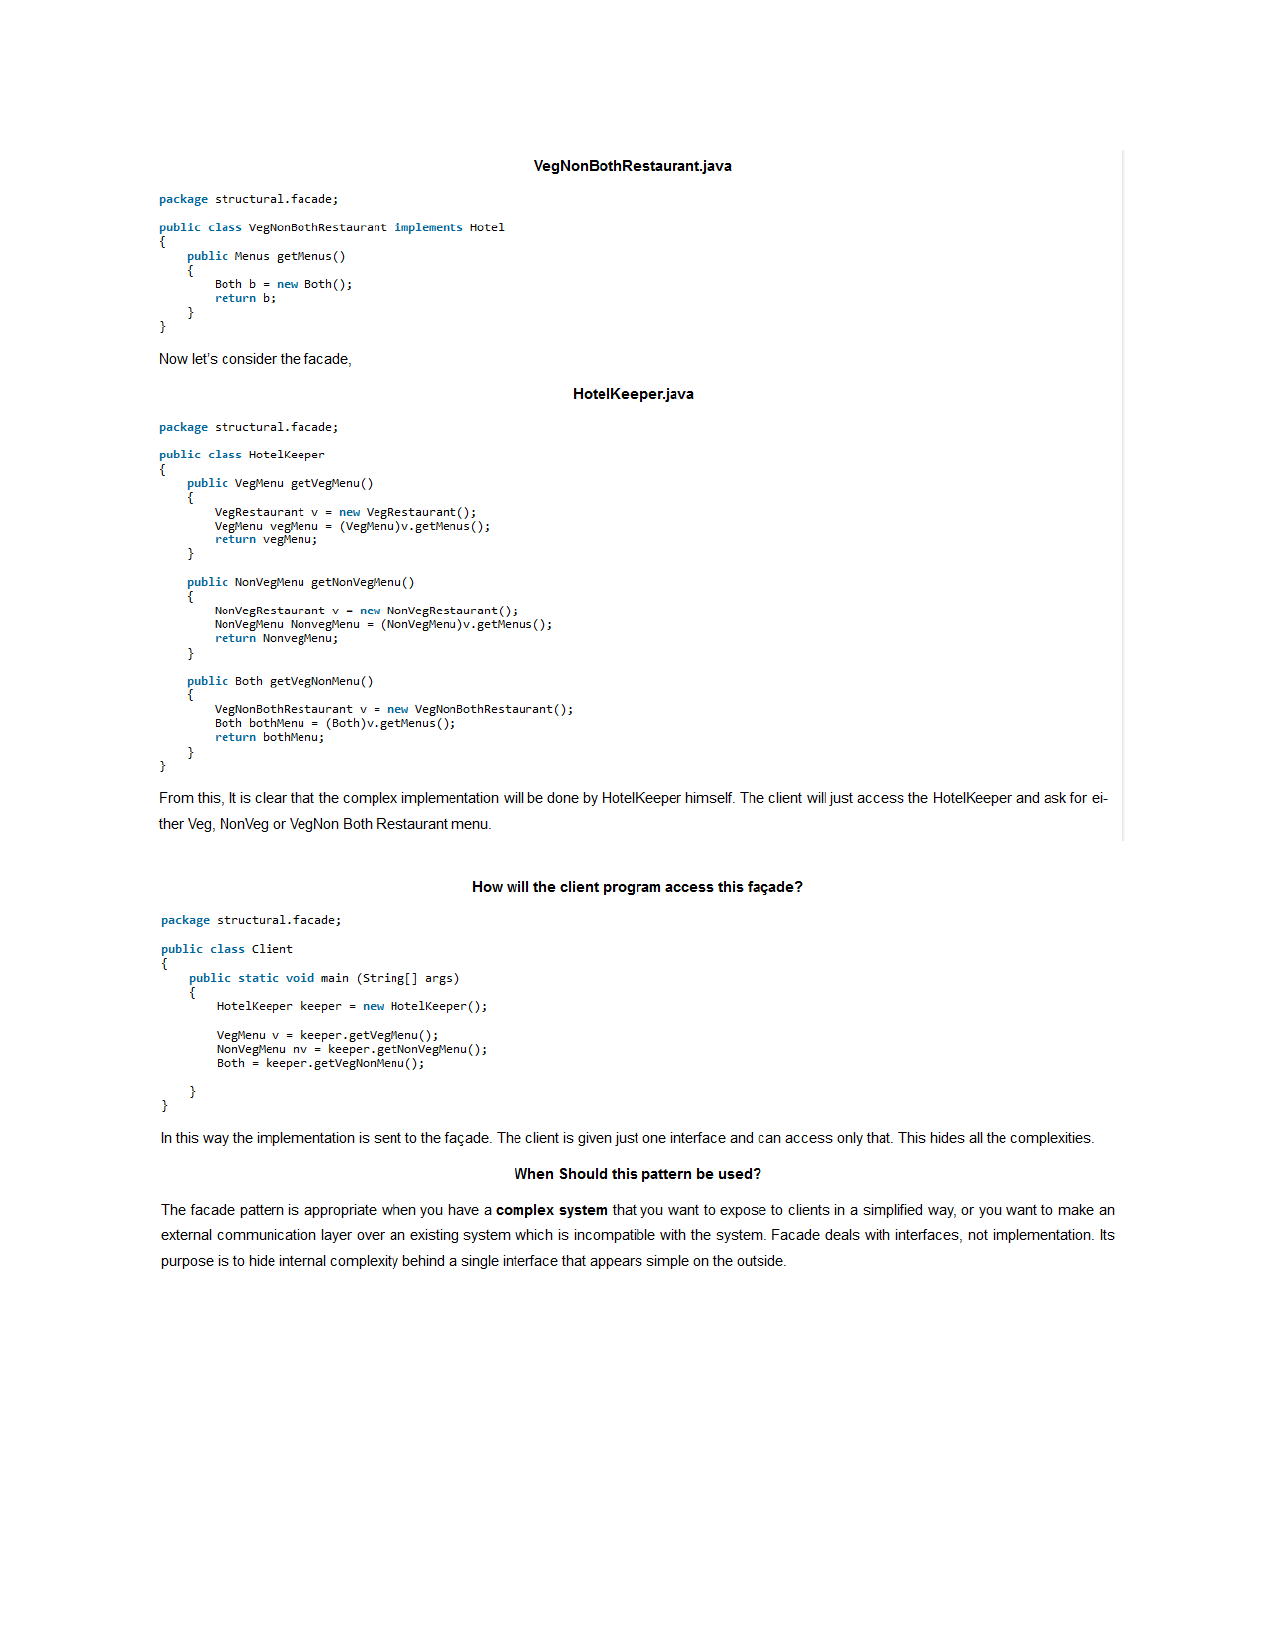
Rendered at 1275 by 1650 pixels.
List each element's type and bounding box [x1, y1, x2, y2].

picture [150, 866, 1125, 1276]
picture [150, 150, 1125, 841]
